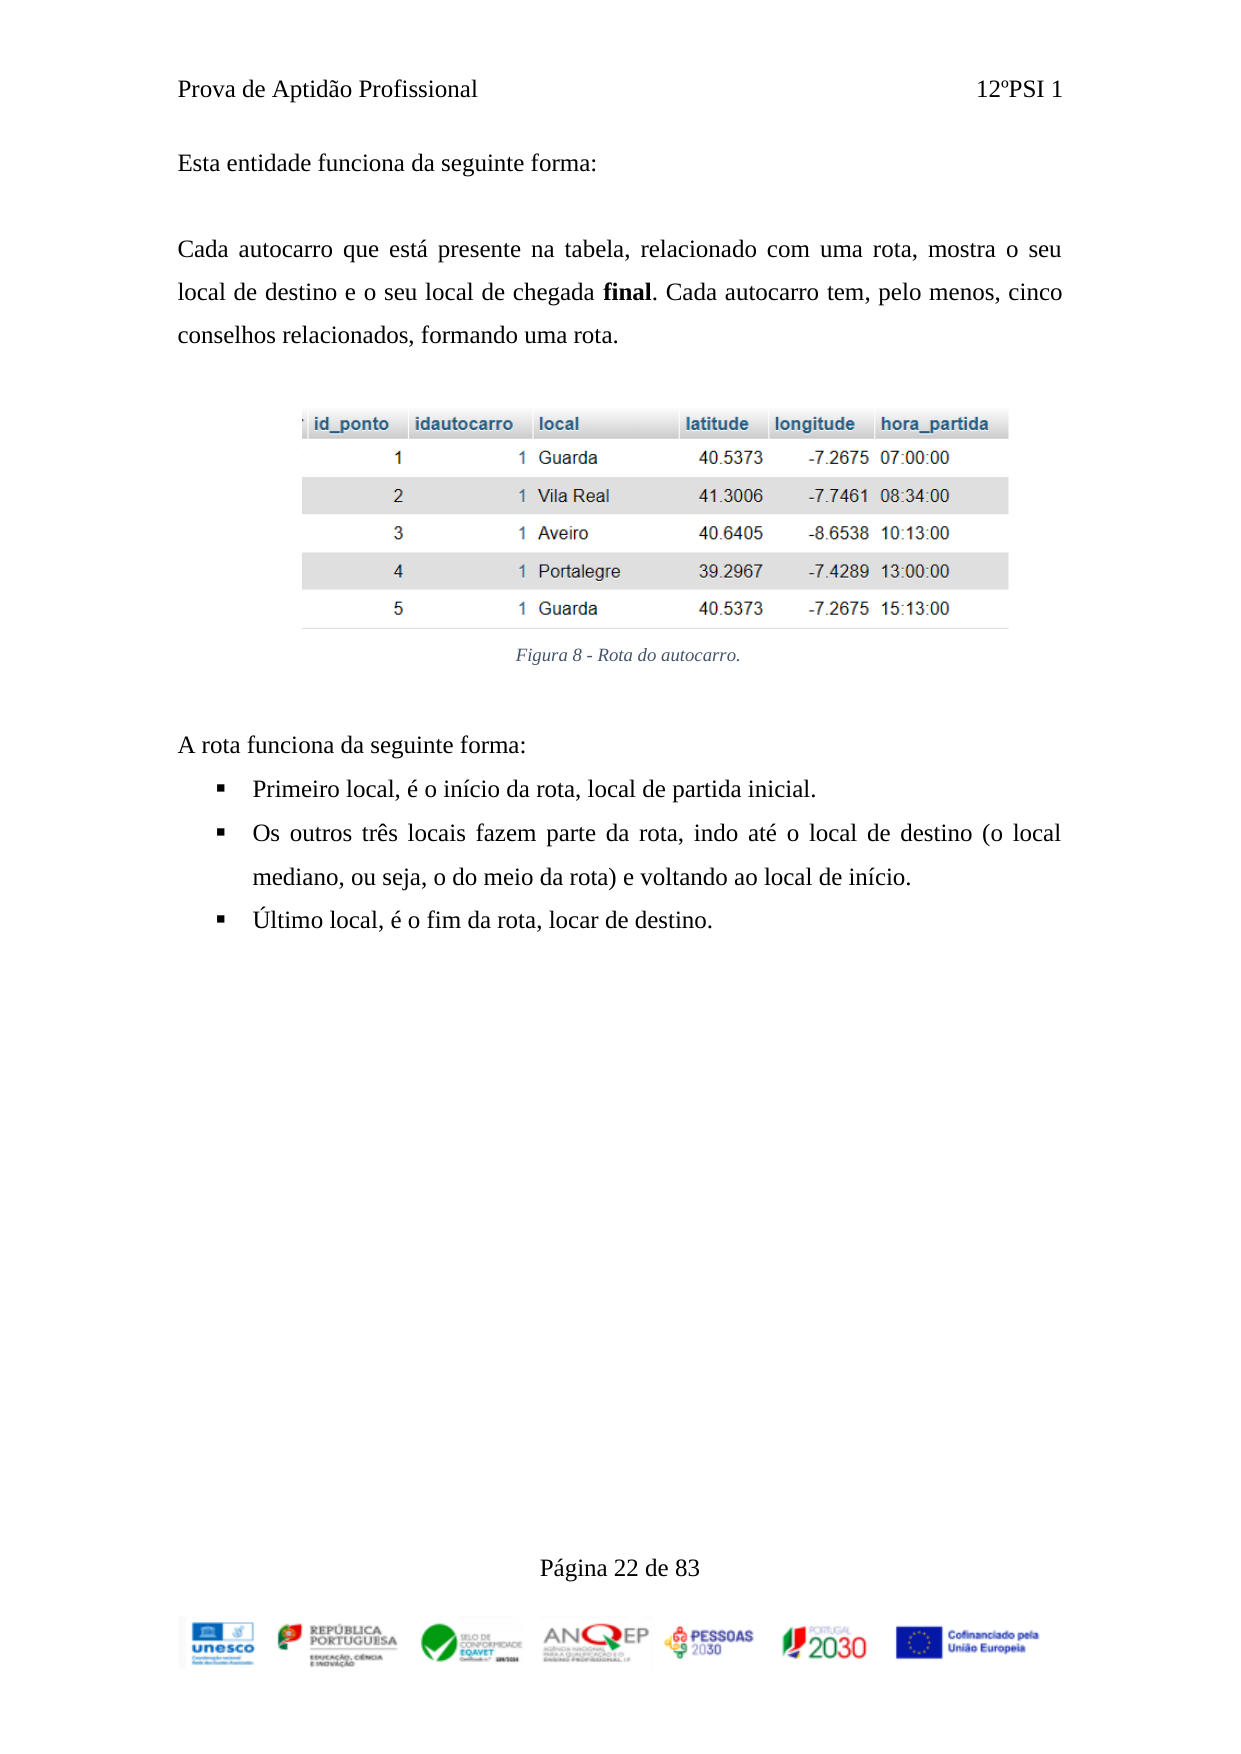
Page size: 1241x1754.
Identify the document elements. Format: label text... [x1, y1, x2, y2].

picture [302, 406, 1014, 629]
picture [177, 1615, 1084, 1677]
list Último local, é o fim da rota, locar de destino. [215, 905, 1063, 934]
list Cada autocarro que está presente na tabela, relacionado com uma rota, mostra o seu local de destino e o seu local de chegada final. Cada autocarro tem, pelo menos, cinco conselhos relacionados, formando uma rota. [177, 234, 1063, 349]
text A rota funciona da seguinte forma: [177, 730, 1063, 759]
text Esta entidade funciona da seguinte forma: [177, 148, 1063, 176]
list Primeiro local, é o início da rota, local de partida inicial. [215, 774, 1063, 803]
list Os outros três locais fazem parte da rota, indo até o local de destino (o local mediano, ou seja, o do meio da rota) e voltando ao local de início. [215, 818, 1063, 890]
